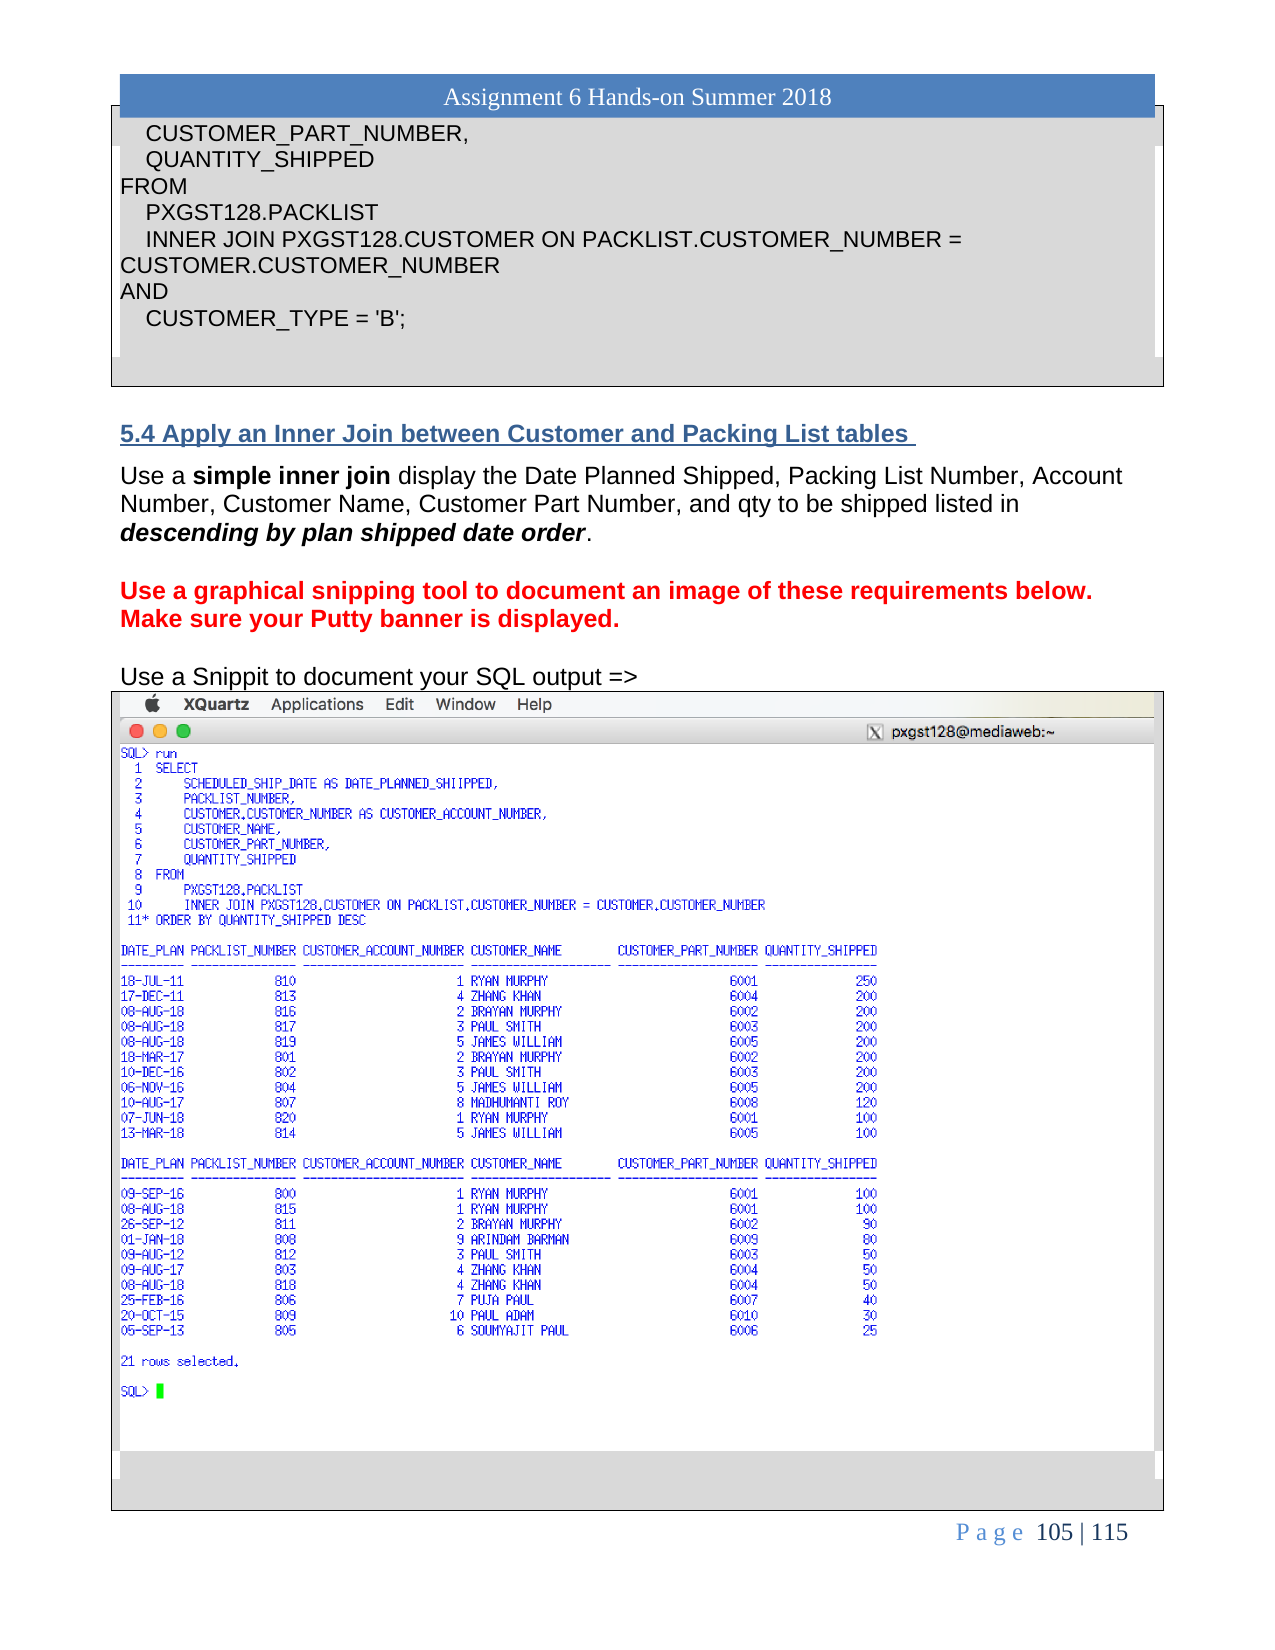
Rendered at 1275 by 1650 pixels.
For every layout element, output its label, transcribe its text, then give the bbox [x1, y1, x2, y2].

text QUANTITY_SHIPPED [120, 146, 1155, 173]
text AND [120, 278, 1155, 304]
text Use a simple inner join display the Date Planned Shipped, Packing List Number, Account Number, Customer Name, Customer Part Number, and qty to be shipped listed in descending by plan shipped date order. [120, 461, 1155, 547]
subtitle 5.4 Apply an Inner Join between Customer and Packing List tables [120, 419, 1155, 448]
text FROM [120, 173, 1155, 199]
text INNER JOIN PXGST128.CUSTOMER ON PACKLIST.CUSTOMER_NUMBER = CUSTOMER.CUSTOMER_NUMBER [120, 226, 1155, 278]
text CUSTOMER_TYPE = 'B'; [120, 304, 1155, 331]
text Make sure your Putty banner is displayed. [120, 604, 1155, 633]
text PXGST128.PACKLIST [120, 199, 1155, 226]
text CUSTOMER_PART_NUMBER, [112, 106, 1163, 146]
text Use a graphical snipping tool to document an image of these requirements below. [120, 576, 1155, 604]
picture [120, 692, 1154, 1451]
text Use a Snippit to document your SQL output => [120, 662, 1155, 691]
